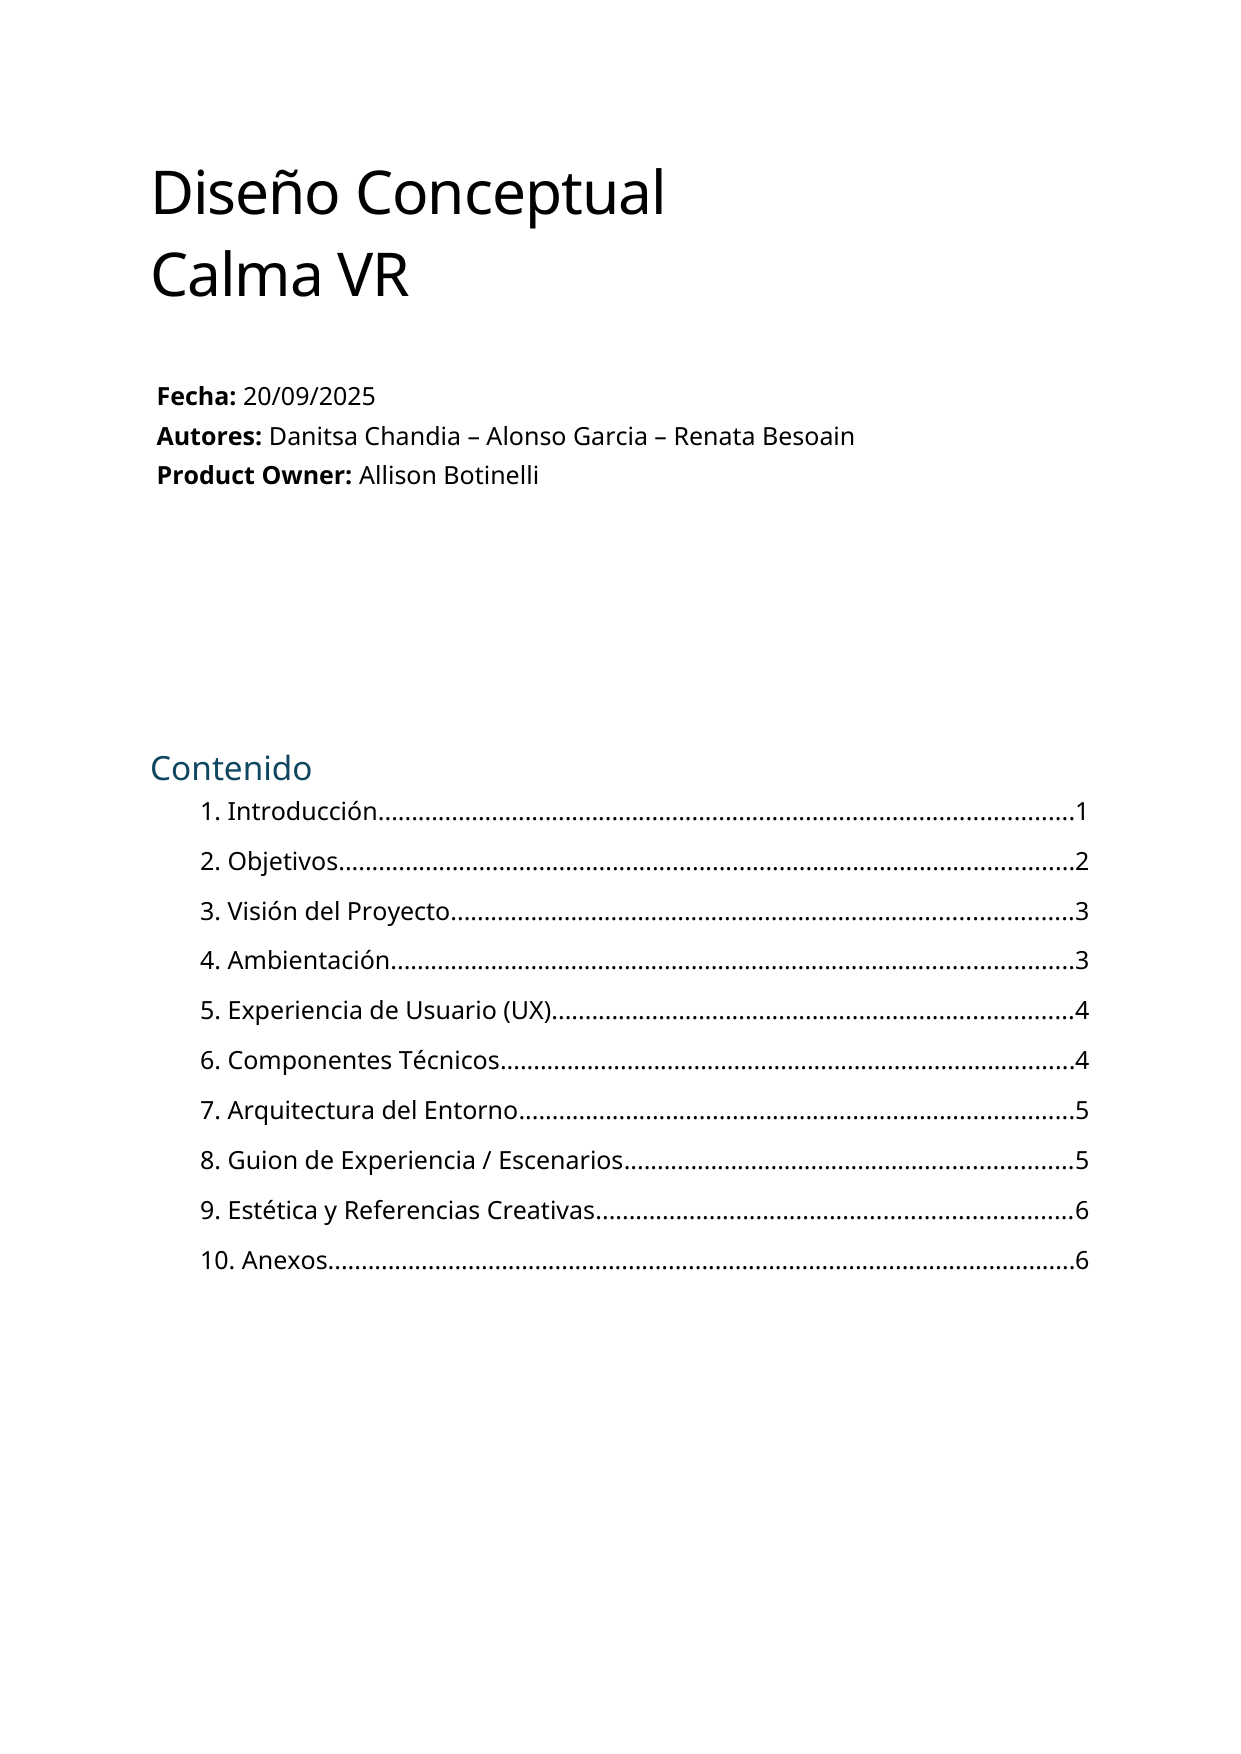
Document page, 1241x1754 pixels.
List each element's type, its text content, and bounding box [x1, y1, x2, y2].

title Calma VR [150, 232, 1090, 314]
text Fecha: 20/09/2025 Autores: Danitsa Chandia – Alonso Garcia – Renata Besoain Product Owner: Allison Botinelli [150, 339, 1090, 492]
title Diseño Conceptual [150, 150, 1090, 232]
